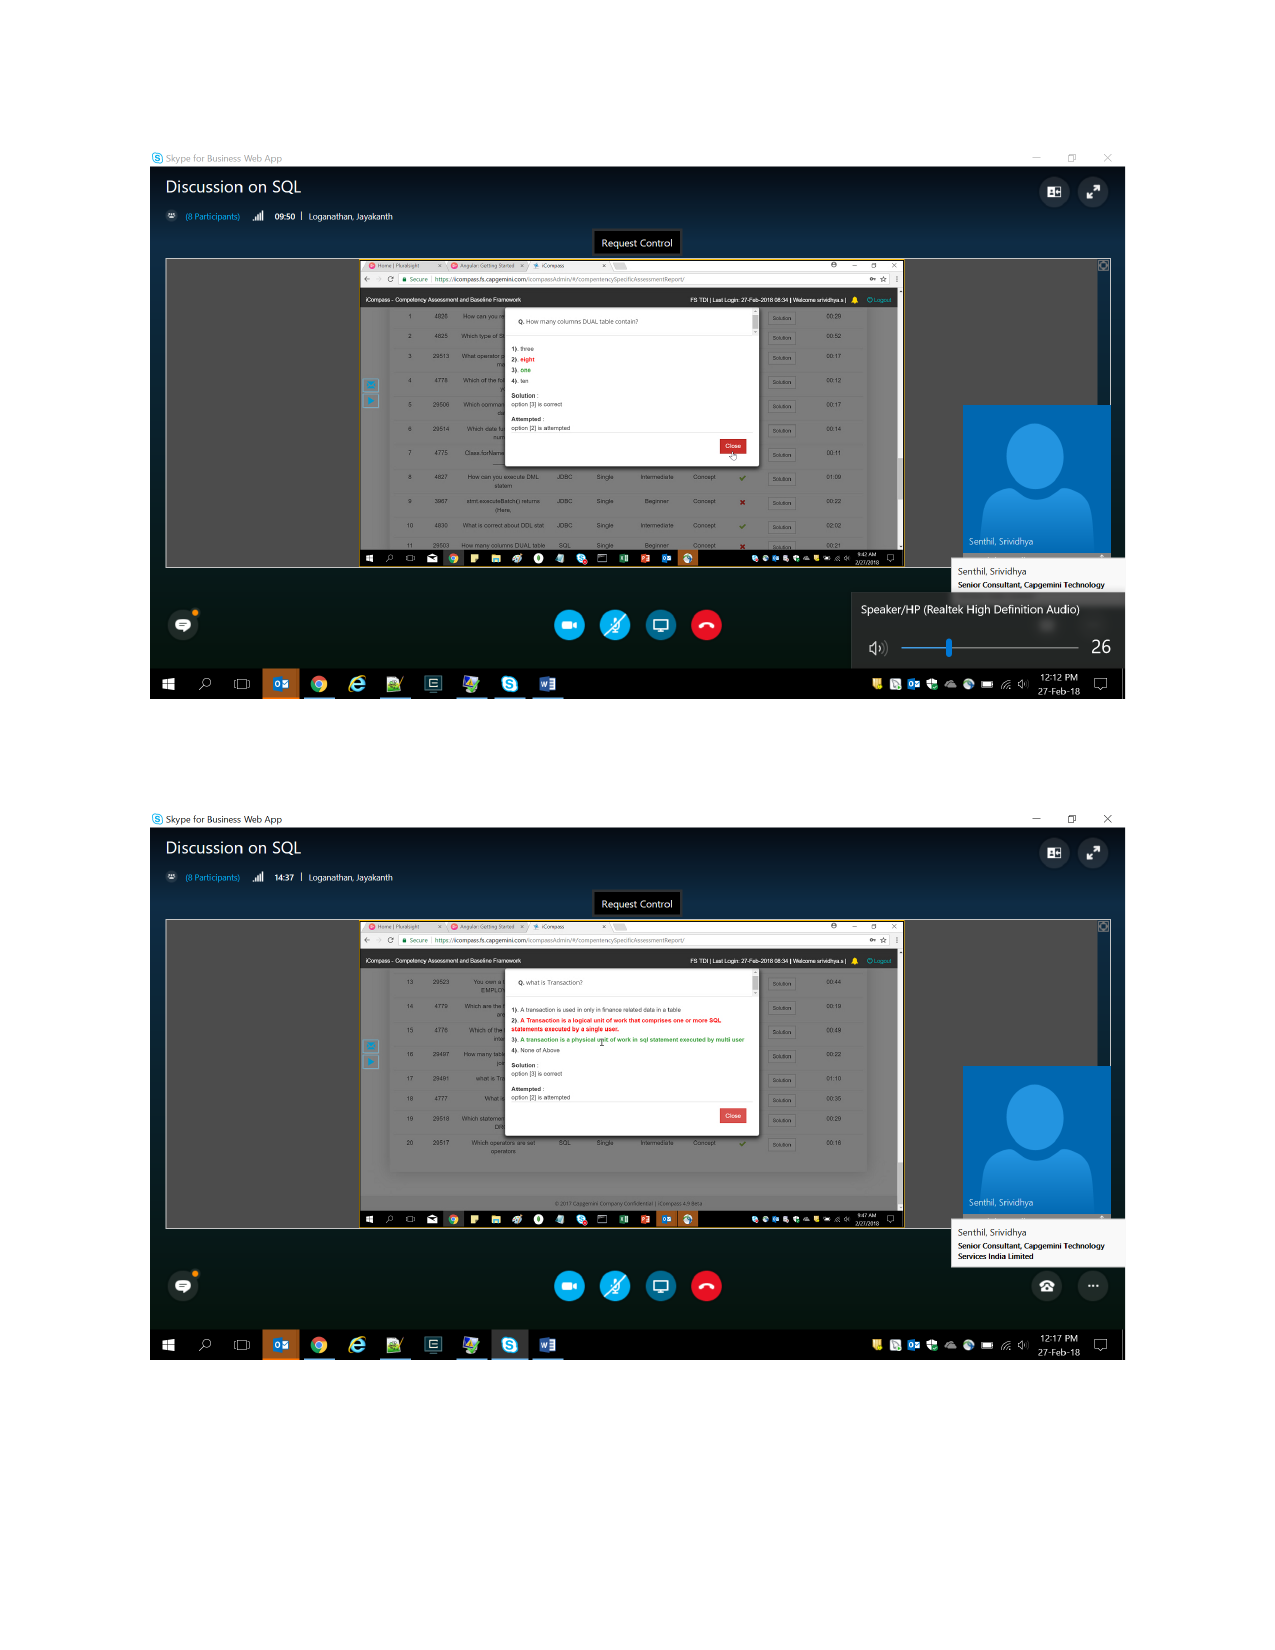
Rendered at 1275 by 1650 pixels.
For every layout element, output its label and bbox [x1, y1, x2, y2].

picture [150, 811, 1125, 1360]
picture [150, 150, 1125, 699]
